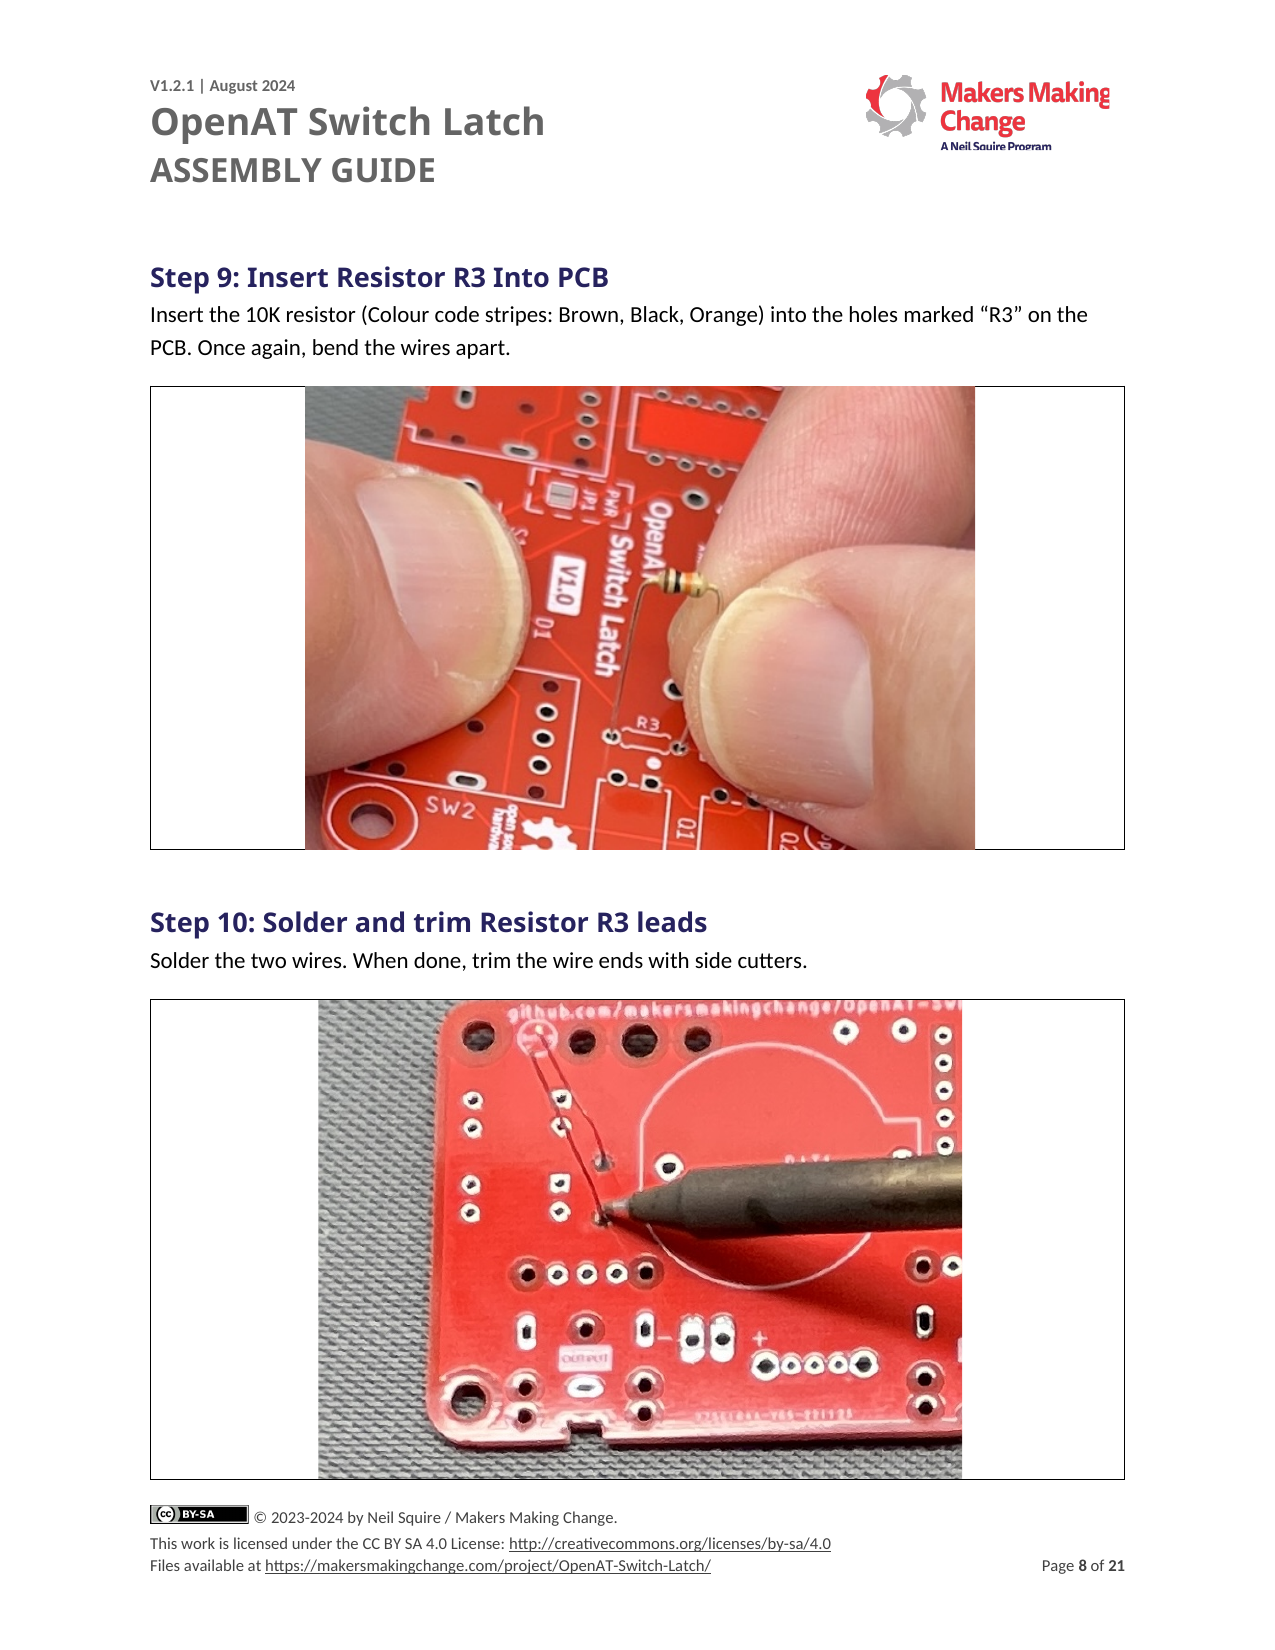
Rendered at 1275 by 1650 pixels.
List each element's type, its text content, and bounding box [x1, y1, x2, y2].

picture [318, 1000, 963, 1479]
table_header [151, 387, 305, 849]
picture [305, 386, 976, 850]
subtitle Step 10: Solder and trim Resistor R3 leads [150, 903, 1125, 940]
table_header [976, 387, 1124, 849]
picture [150, 1505, 249, 1524]
table_header [151, 1000, 318, 1479]
table_header [963, 1000, 1124, 1479]
picture [865, 75, 1110, 151]
subtitle Step 9: Insert Resistor R3 Into PCB [150, 258, 1125, 295]
text Insert the 10K resistor (Colour code stripes: Brown, Black, Orange) into the holes marked “R3” on the PCB. Once again, bend the wires apart. [150, 300, 1125, 361]
text Solder the two wires. When done, trim the wire ends with side cutters. [150, 946, 1125, 974]
